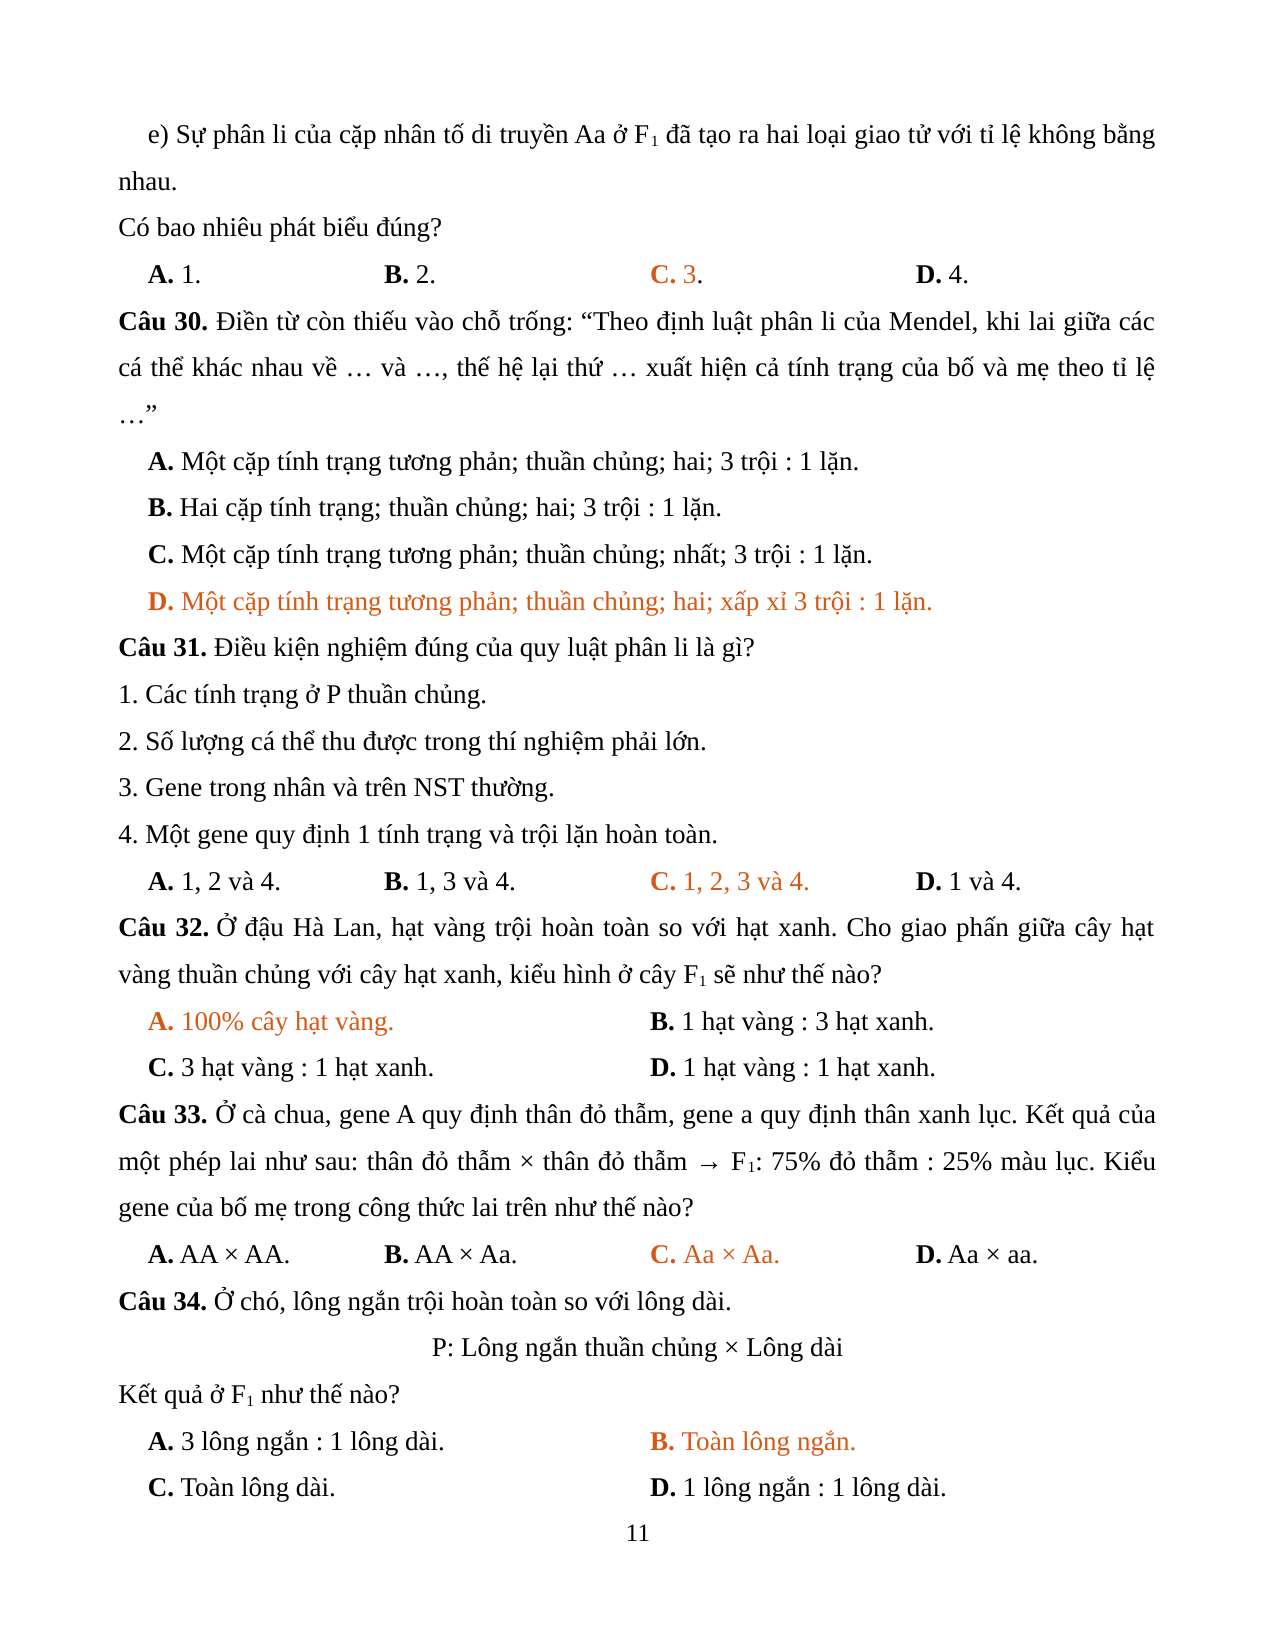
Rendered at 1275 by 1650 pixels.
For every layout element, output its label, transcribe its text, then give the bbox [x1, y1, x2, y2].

text e) Sự phân li của cặp nhân tố di truyền Aa ở F1 đã tạo ra hai loại giao tử với tỉ lệ không bằng nhau. [118, 118, 1157, 196]
text C. Một cặp tính trạng tương phản; thuần chủng; nhất; 3 trội : 1 lặn. [148, 538, 1157, 569]
text 1. Các tính trạng ở P thuần chủng. [118, 678, 1157, 709]
text A. 100% cây hạt vàng. B. 1 hạt vàng : 3 hạt xanh. [118, 1005, 1157, 1036]
text C. 3 hạt vàng : 1 hạt xanh. D. 1 hạt vàng : 1 hạt xanh. [118, 1051, 1157, 1083]
text B. Hai cặp tính trạng; thuần chủng; hai; 3 trội : 1 lặn. [148, 491, 1157, 523]
text D. Một cặp tính trạng tương phản; thuần chủng; hai; xấp xỉ 3 trội : 1 lặn. [148, 585, 1157, 616]
text P: Lông ngắn thuần chủng × Lông dài [118, 1331, 1157, 1363]
text Câu 34. Ở chó, lông ngắn trội hoàn toàn so với lông dài. [118, 1285, 1157, 1316]
text Câu 30. Điền từ còn thiếu vào chỗ trống: “Theo định luật phân li của Mendel, khi lai giữa các cá thể khác nhau về … và …, thế hệ lại thứ … xuất hiện cả tính trạng của bố và mẹ theo tỉ lệ …” [118, 305, 1157, 429]
text Câu 32. Ở đậu Hà Lan, hạt vàng trội hoàn toàn so với hạt xanh. Cho giao phấn giữa cây hạt vàng thuần chủng với cây hạt xanh, kiểu hình ở cây F1 sẽ như thế nào? [118, 911, 1157, 989]
text A. 1. B. 2. C. 3. D. 4. [118, 258, 1157, 289]
text Kết quả ở F1 như thế nào? [118, 1378, 1157, 1409]
text C. Toàn lông dài. D. 1 lông ngắn : 1 lông dài. [118, 1471, 1157, 1503]
text Câu 31. Điều kiện nghiệm đúng của quy luật phân li là gì? [118, 631, 1157, 663]
text Có bao nhiêu phát biểu đúng? [118, 211, 1157, 243]
text 4. Một gene quy định 1 tính trạng và trội lặn hoàn toàn. [118, 818, 1157, 849]
text 3. Gene trong nhân và trên NST thường. [118, 771, 1157, 803]
text Câu 33. Ở cà chua, gene A quy định thân đỏ thẫm, gene a quy định thân xanh lục. Kết quả của một phép lai như sau: thân đỏ thẫm × thân đỏ thẫm → F1: 75% đỏ thẫm : 25% màu lục. Kiểu gene của bố mẹ trong công thức lai trên như thế nào? [118, 1098, 1157, 1223]
text A. 1, 2 và 4. B. 1, 3 và 4. C. 1, 2, 3 và 4. D. 1 và 4. [118, 865, 1157, 896]
text A. Một cặp tính trạng tương phản; thuần chủng; hai; 3 trội : 1 lặn. [148, 445, 1157, 476]
text A. AA × AA. B. AA × Aa. C. Aa × Aa. D. Aa × aa. [118, 1238, 1157, 1269]
text A. 3 lông ngắn : 1 lông dài. B. Toàn lông ngắn. [118, 1425, 1157, 1456]
text 2. Số lượng cá thể thu được trong thí nghiệm phải lớn. [118, 725, 1157, 756]
